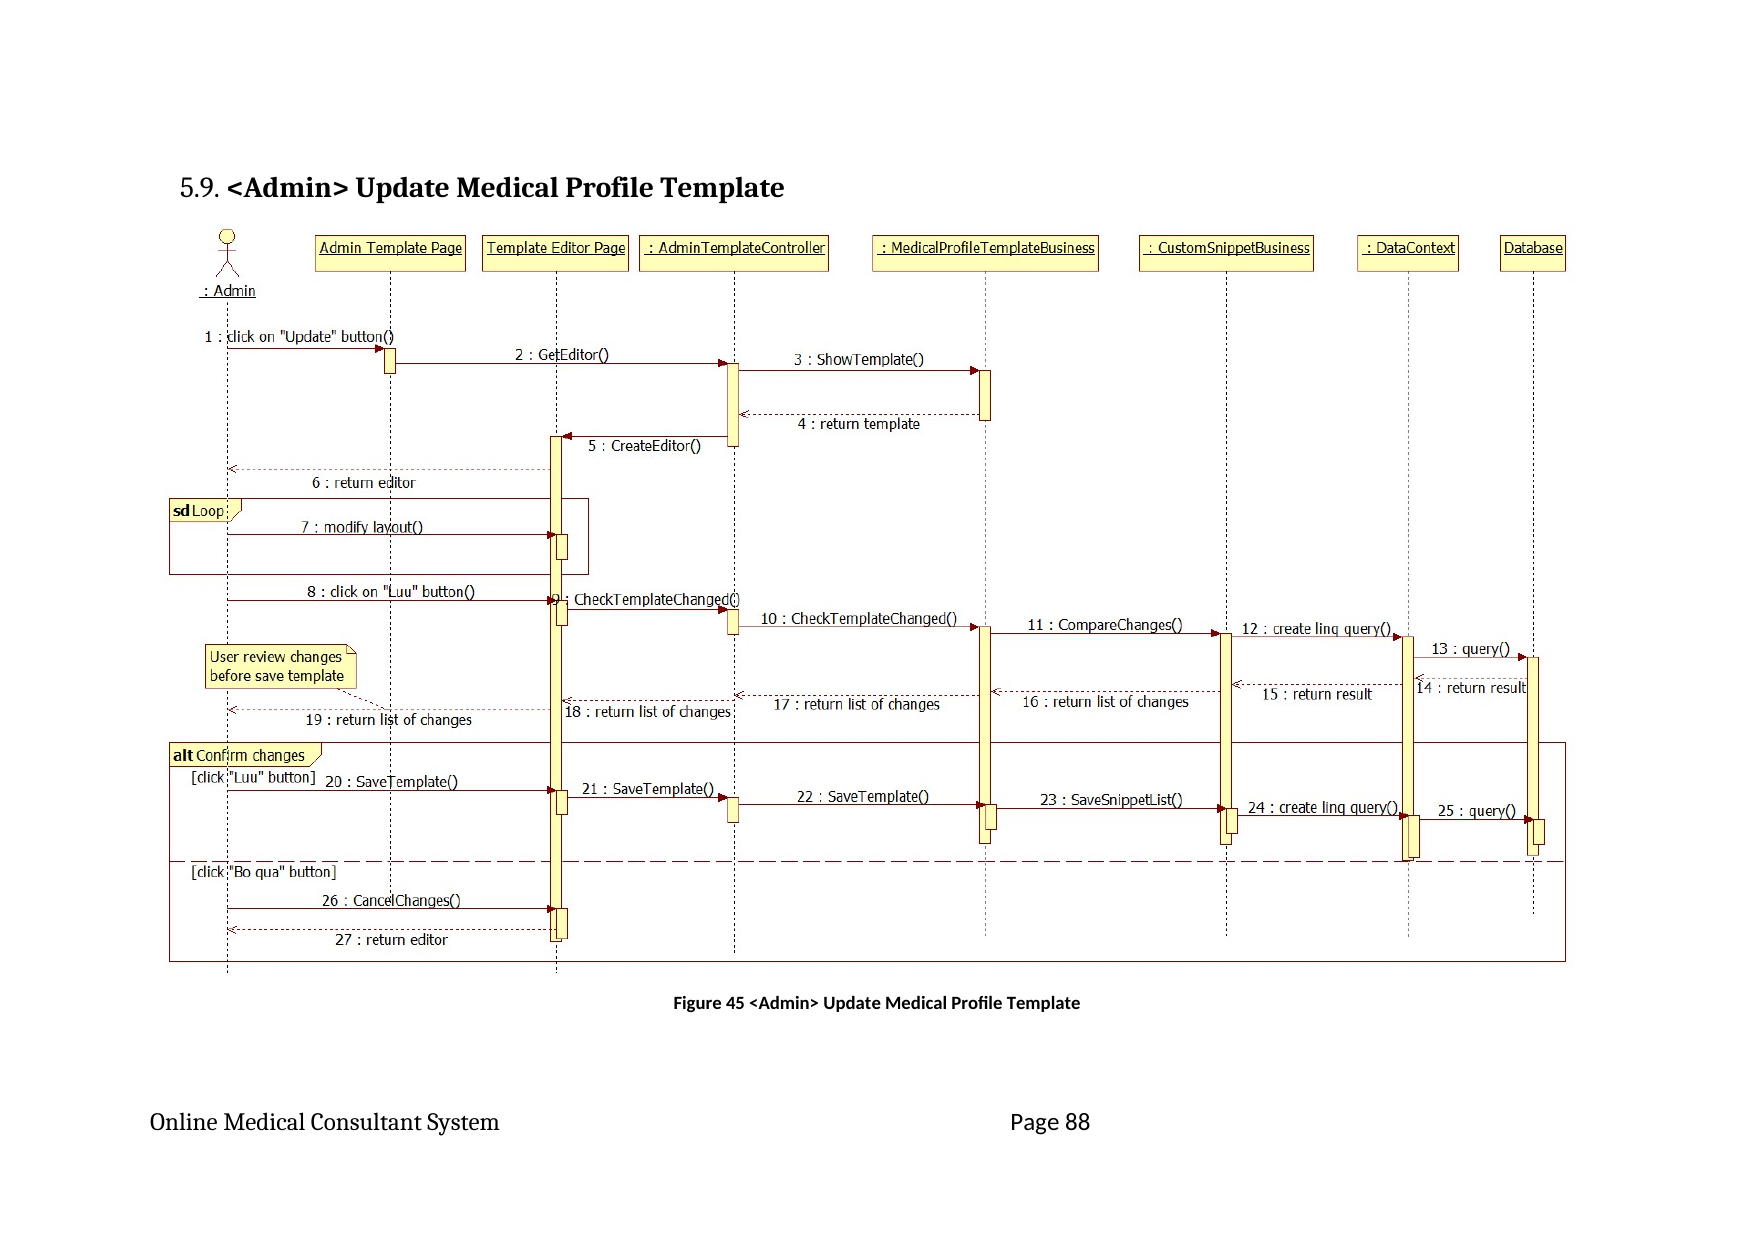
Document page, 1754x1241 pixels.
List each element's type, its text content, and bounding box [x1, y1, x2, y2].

picture [150, 209, 1584, 991]
subtitle <Admin> Update Medical Profile Template [180, 171, 1604, 204]
